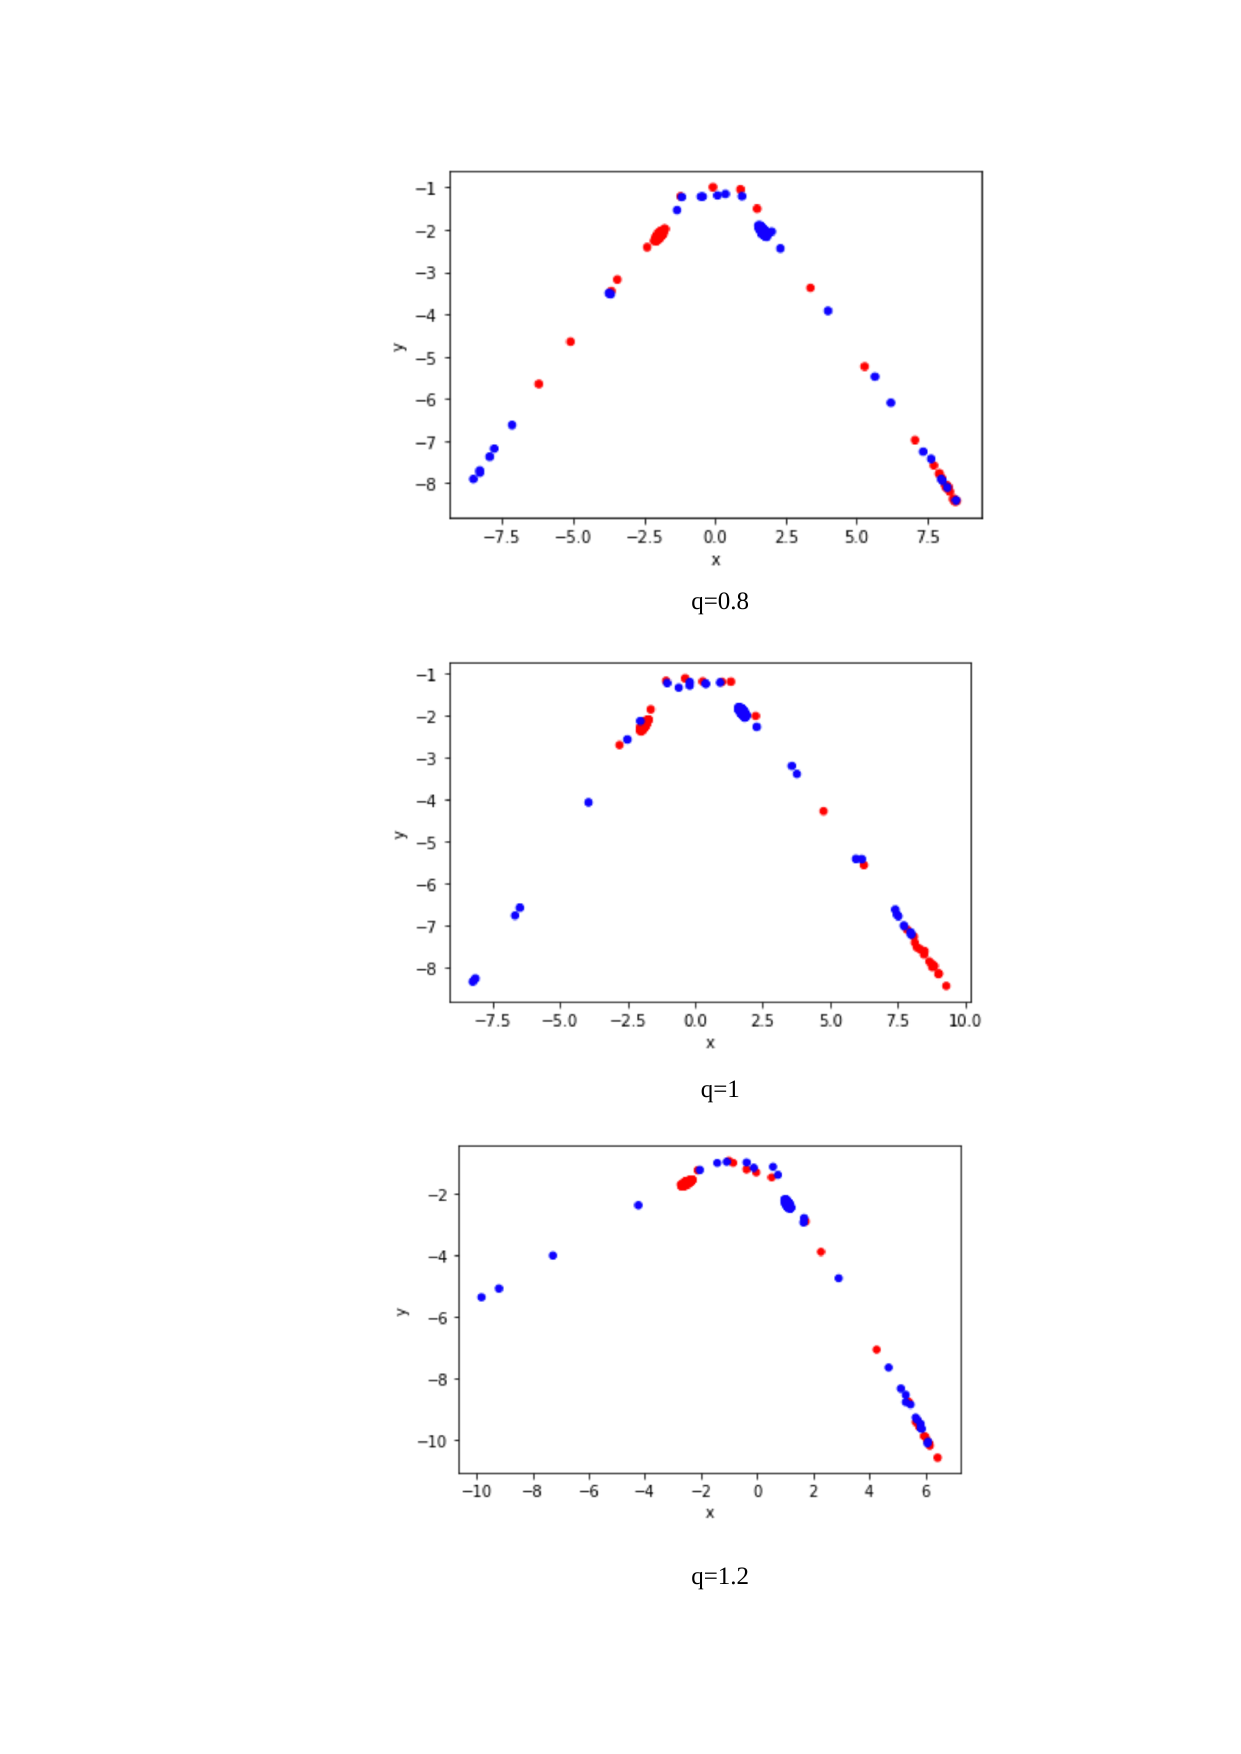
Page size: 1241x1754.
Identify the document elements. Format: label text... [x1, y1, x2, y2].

list q=1.2 [337, 1559, 1053, 1592]
picture [387, 649, 998, 1056]
list q=1 [337, 1072, 1053, 1104]
picture [387, 162, 1011, 577]
list q=0.8 [337, 584, 1053, 617]
picture [387, 1137, 976, 1529]
